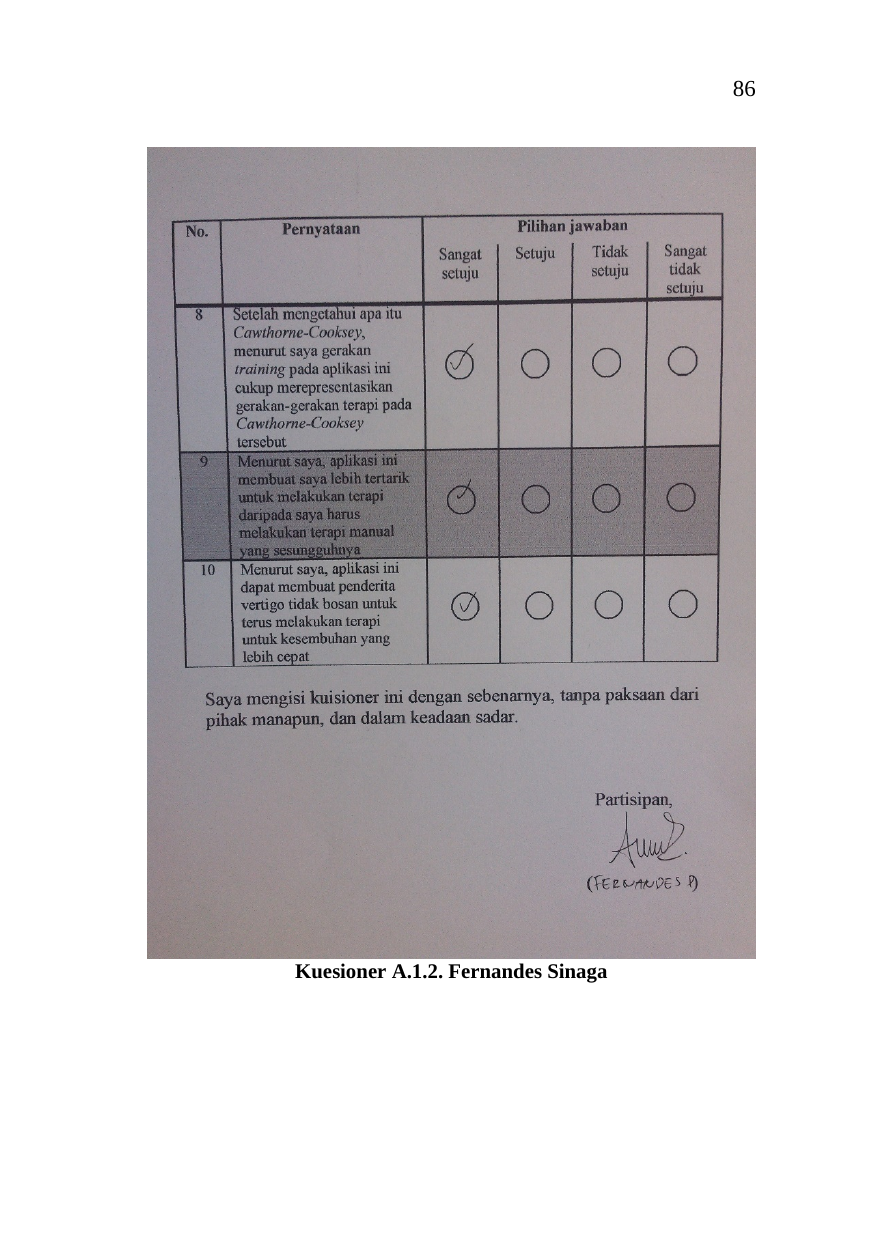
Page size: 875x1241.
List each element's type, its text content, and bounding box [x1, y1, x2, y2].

picture [147, 147, 756, 959]
text Kuesioner A.1.2. Fernandes Sinaga [147, 959, 756, 983]
